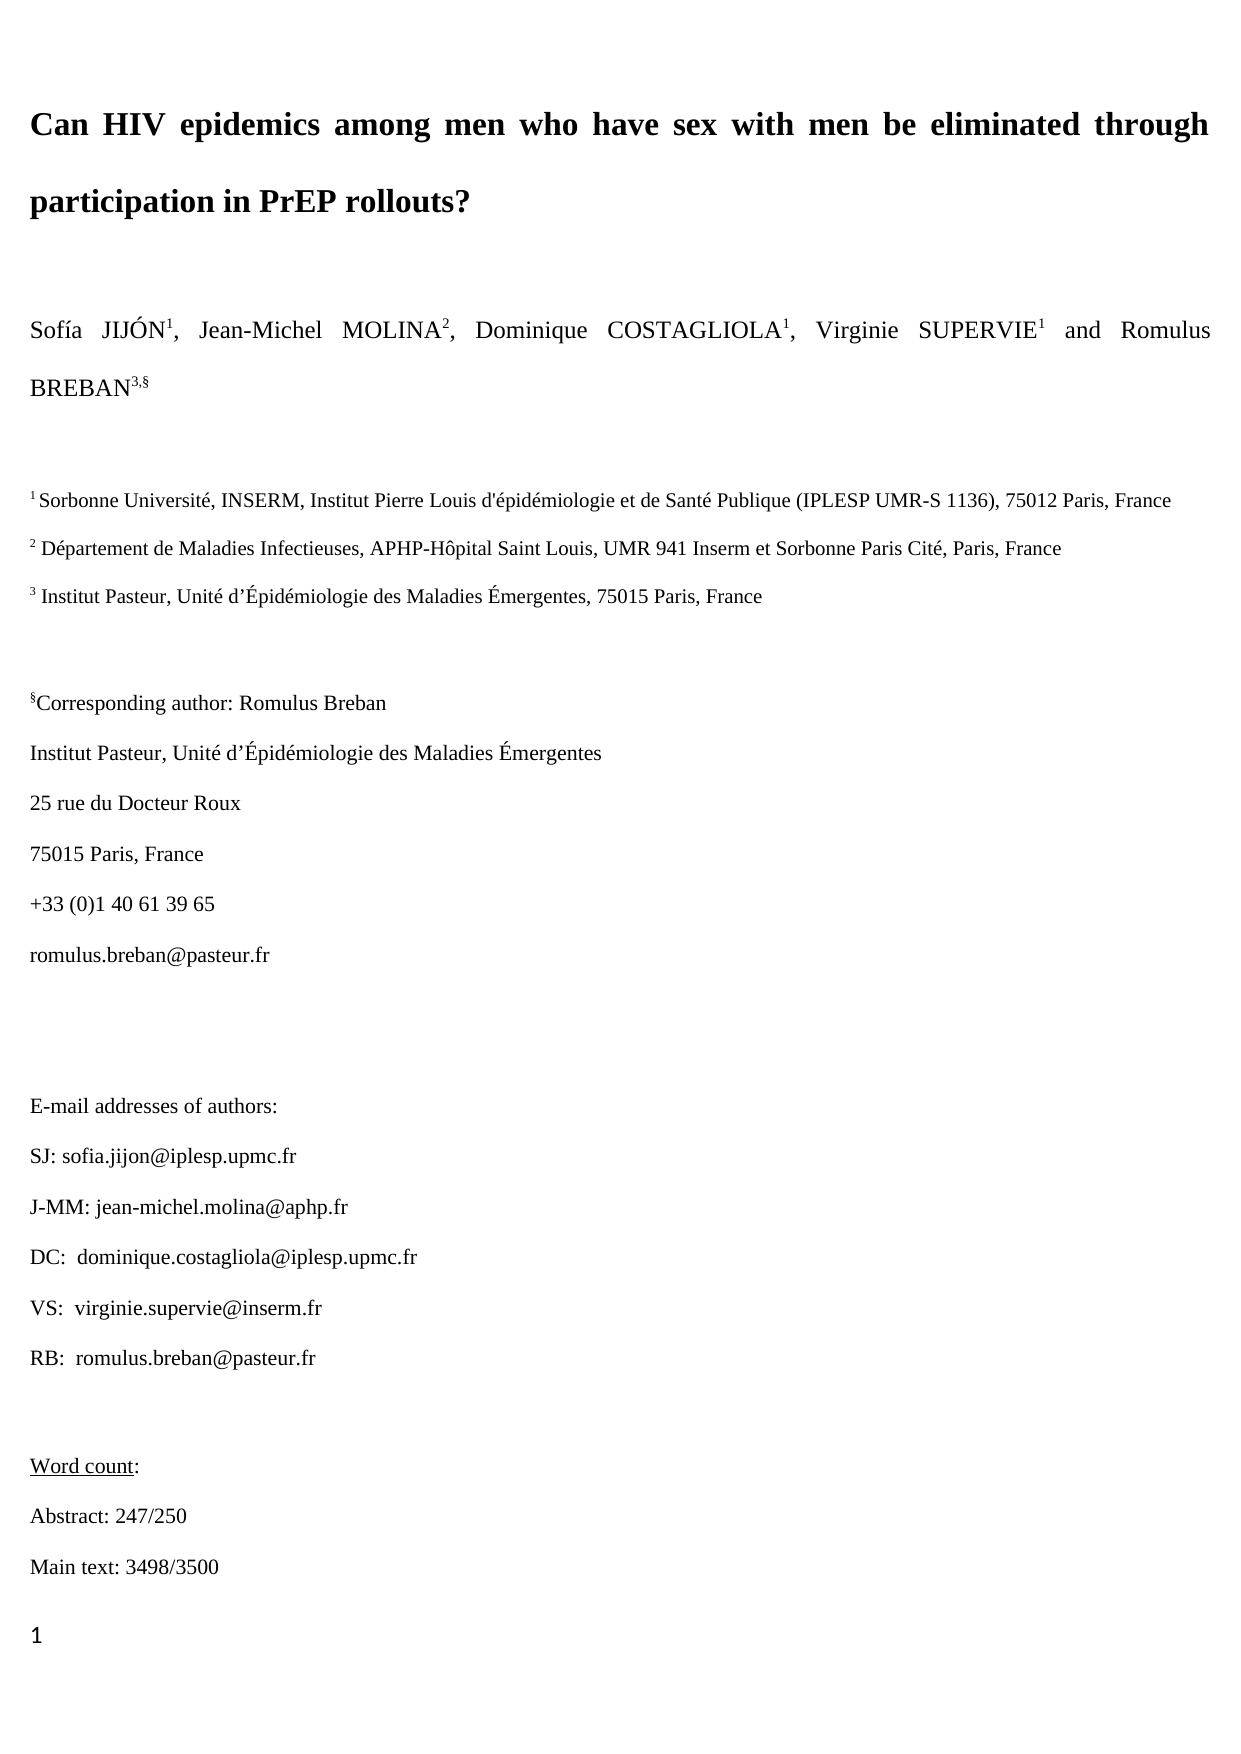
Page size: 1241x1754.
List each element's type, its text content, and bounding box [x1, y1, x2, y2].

text Word count: [29, 1453, 1211, 1478]
text 2 Département de Maladies Infectieuses, APHP-Hôpital Saint Louis, UMR 941 Inserm et Sorbonne Paris Cité, Paris, France [29, 536, 1211, 560]
text 75015 Paris, France [29, 841, 1211, 866]
text Abstract: 247/250 [29, 1503, 1211, 1528]
text VS: virginie.supervie@inserm.fr [29, 1294, 1211, 1320]
text Main text: 3498/3500 [29, 1554, 1211, 1579]
text +33 (0)1 40 61 39 65 [29, 891, 1211, 916]
text E-mail addresses of authors: [29, 1093, 1211, 1118]
text J-MM: jean-michel.molina@aphp.fr [29, 1194, 1211, 1219]
text Institut Pasteur, Unité d’Épidémiologie des Maladies Émergentes [29, 740, 1211, 765]
text Can HIV epidemics among men who have sex with men be eliminated through participation in PrEP rollouts? [29, 104, 1211, 219]
text SJ: sofia.jijon@iplesp.upmc.fr [29, 1143, 1211, 1168]
text 25 rue du Docteur Roux [29, 790, 1211, 816]
text 1 Sorbonne Université, INSERM, Institut Pierre Louis d'épidémiologie et de Santé Publique (IPLESP UMR-S 1136), 75012 Paris, France [29, 488, 1211, 512]
text 3 Institut Pasteur, Unité d’Épidémiologie des Maladies Émergentes, 75015 Paris, France [29, 584, 1211, 608]
text romulus.breban@pasteur.fr [29, 942, 1211, 967]
text §Corresponding author: Romulus Breban [29, 689, 1211, 715]
text Sofía JIJÓN1, Jean-Michel MOLINA2, Dominique COSTAGLIOLA1, Virginie SUPERVIE1 and Romulus BREBAN3,§ [29, 315, 1211, 401]
text DC: dominique.costagliola@iplesp.upmc.fr [29, 1244, 1211, 1269]
text RB: romulus.breban@pasteur.fr [29, 1345, 1211, 1370]
